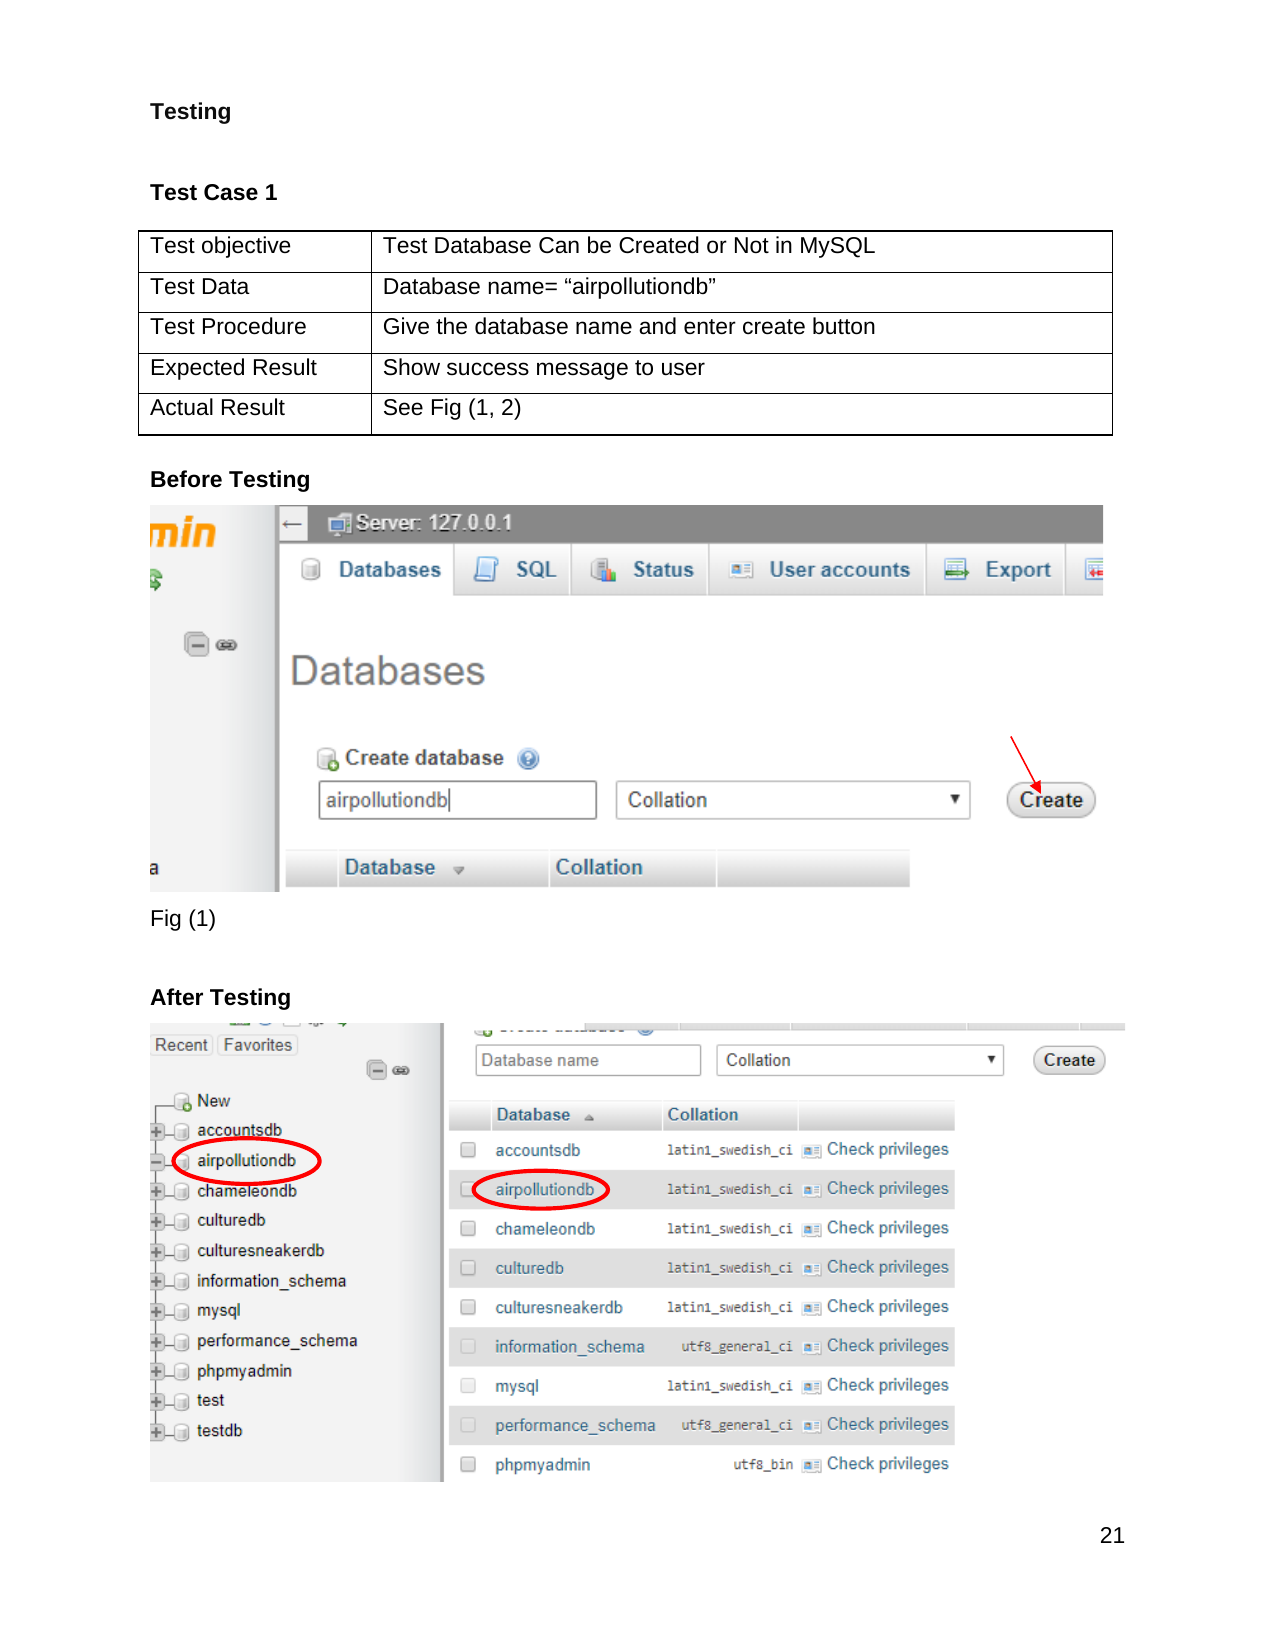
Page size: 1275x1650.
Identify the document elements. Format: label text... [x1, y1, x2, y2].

table_cell Show success message to user [372, 354, 1112, 393]
text Test Case 1 [150, 179, 1125, 206]
text After Testing [150, 984, 1125, 1010]
text Fig (1) [150, 905, 1125, 931]
table_cell See Fig (1, 2) [372, 394, 1112, 434]
table_header Test objective [139, 232, 371, 272]
table_cell Expected Result [139, 354, 371, 393]
subtitle Testing [150, 98, 1125, 124]
table_cell Database name= “airpollutiondb” [372, 273, 1112, 312]
table_cell Test Procedure [139, 313, 371, 353]
table_cell Give the database name and enter create button [372, 313, 1112, 353]
table_cell Test Data [139, 273, 371, 312]
picture [150, 505, 1104, 892]
table_cell Actual Result [139, 394, 371, 434]
picture [150, 1023, 1125, 1482]
text Before Testing [150, 466, 1125, 492]
table_header Test Database Can be Created or Not in MySQL [372, 232, 1112, 272]
